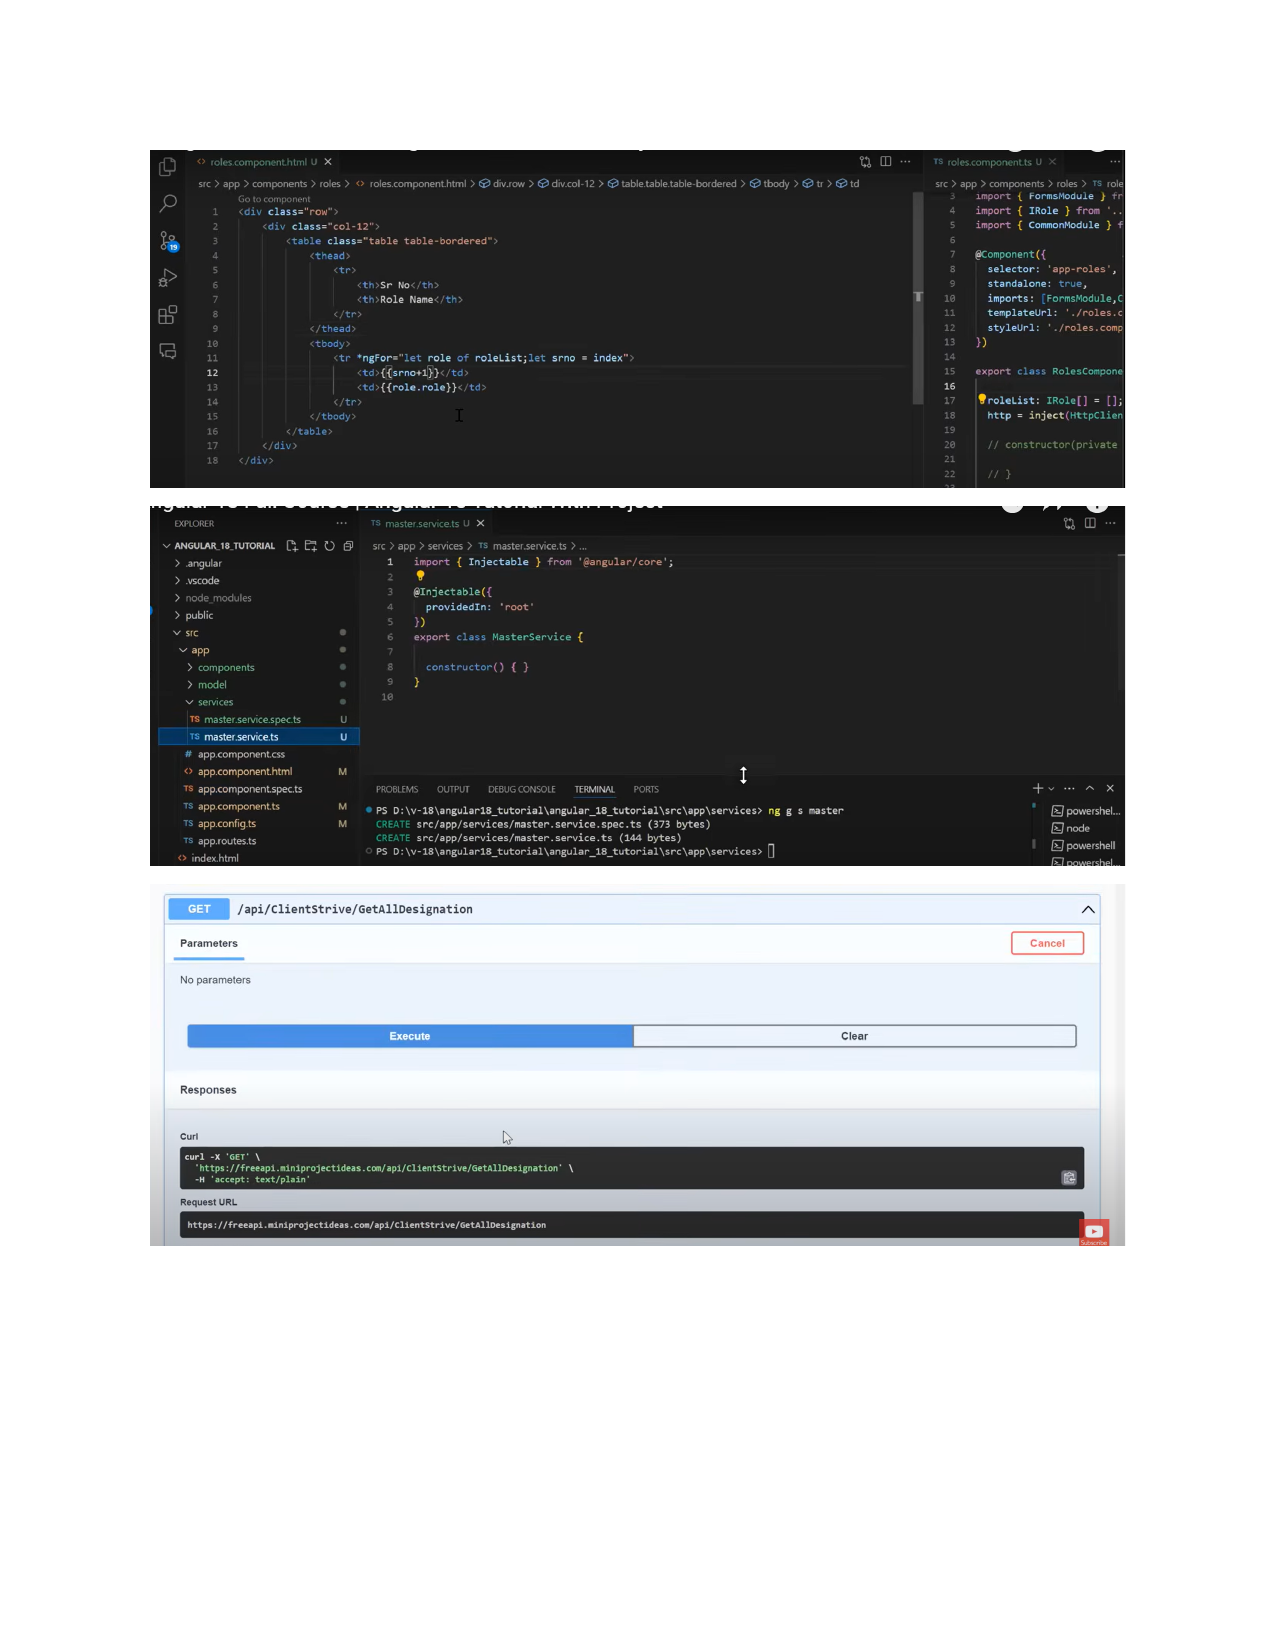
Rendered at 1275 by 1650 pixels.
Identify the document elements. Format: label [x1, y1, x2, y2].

picture [150, 150, 1125, 488]
picture [150, 506, 1125, 866]
picture [150, 884, 1125, 1246]
